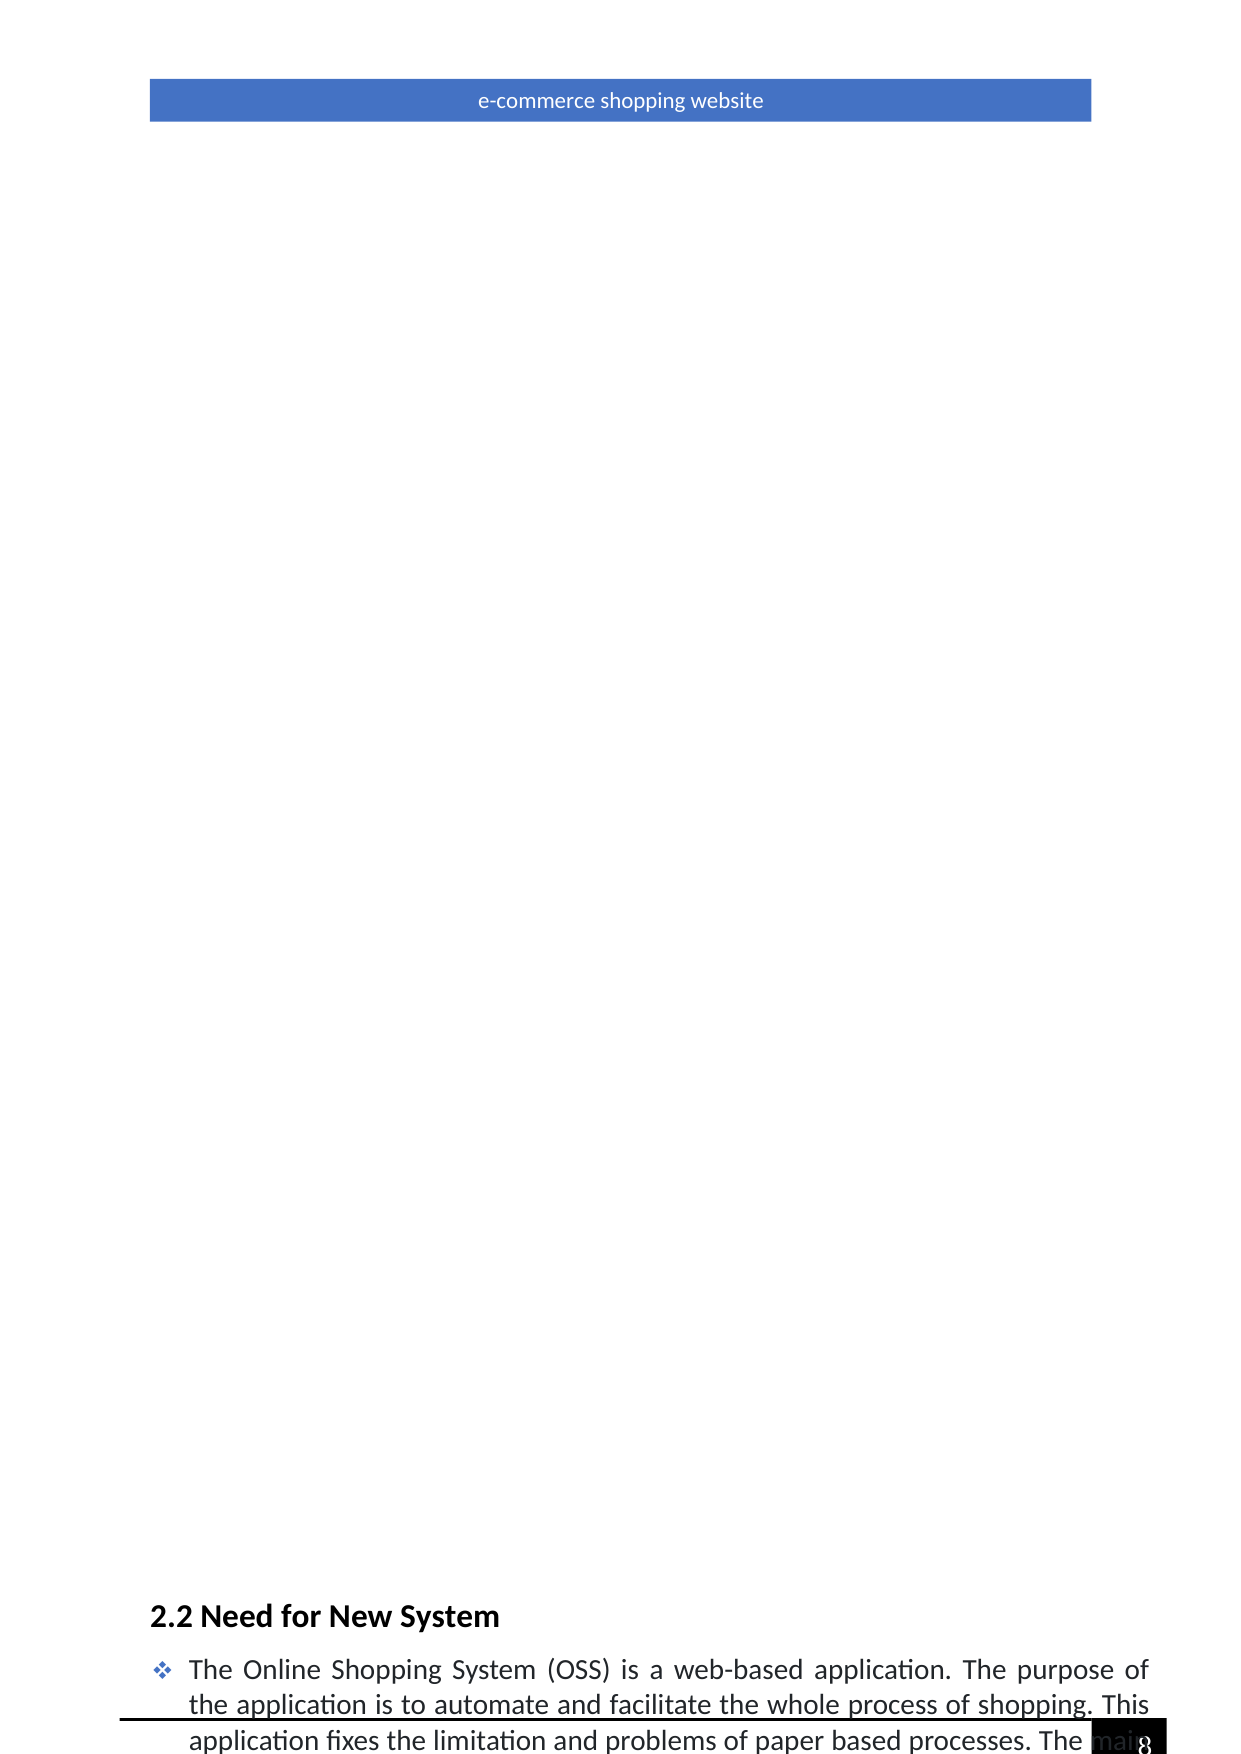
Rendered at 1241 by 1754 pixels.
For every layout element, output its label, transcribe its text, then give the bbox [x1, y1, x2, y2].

list 2.2 Need for New System [150, 1594, 1092, 1635]
